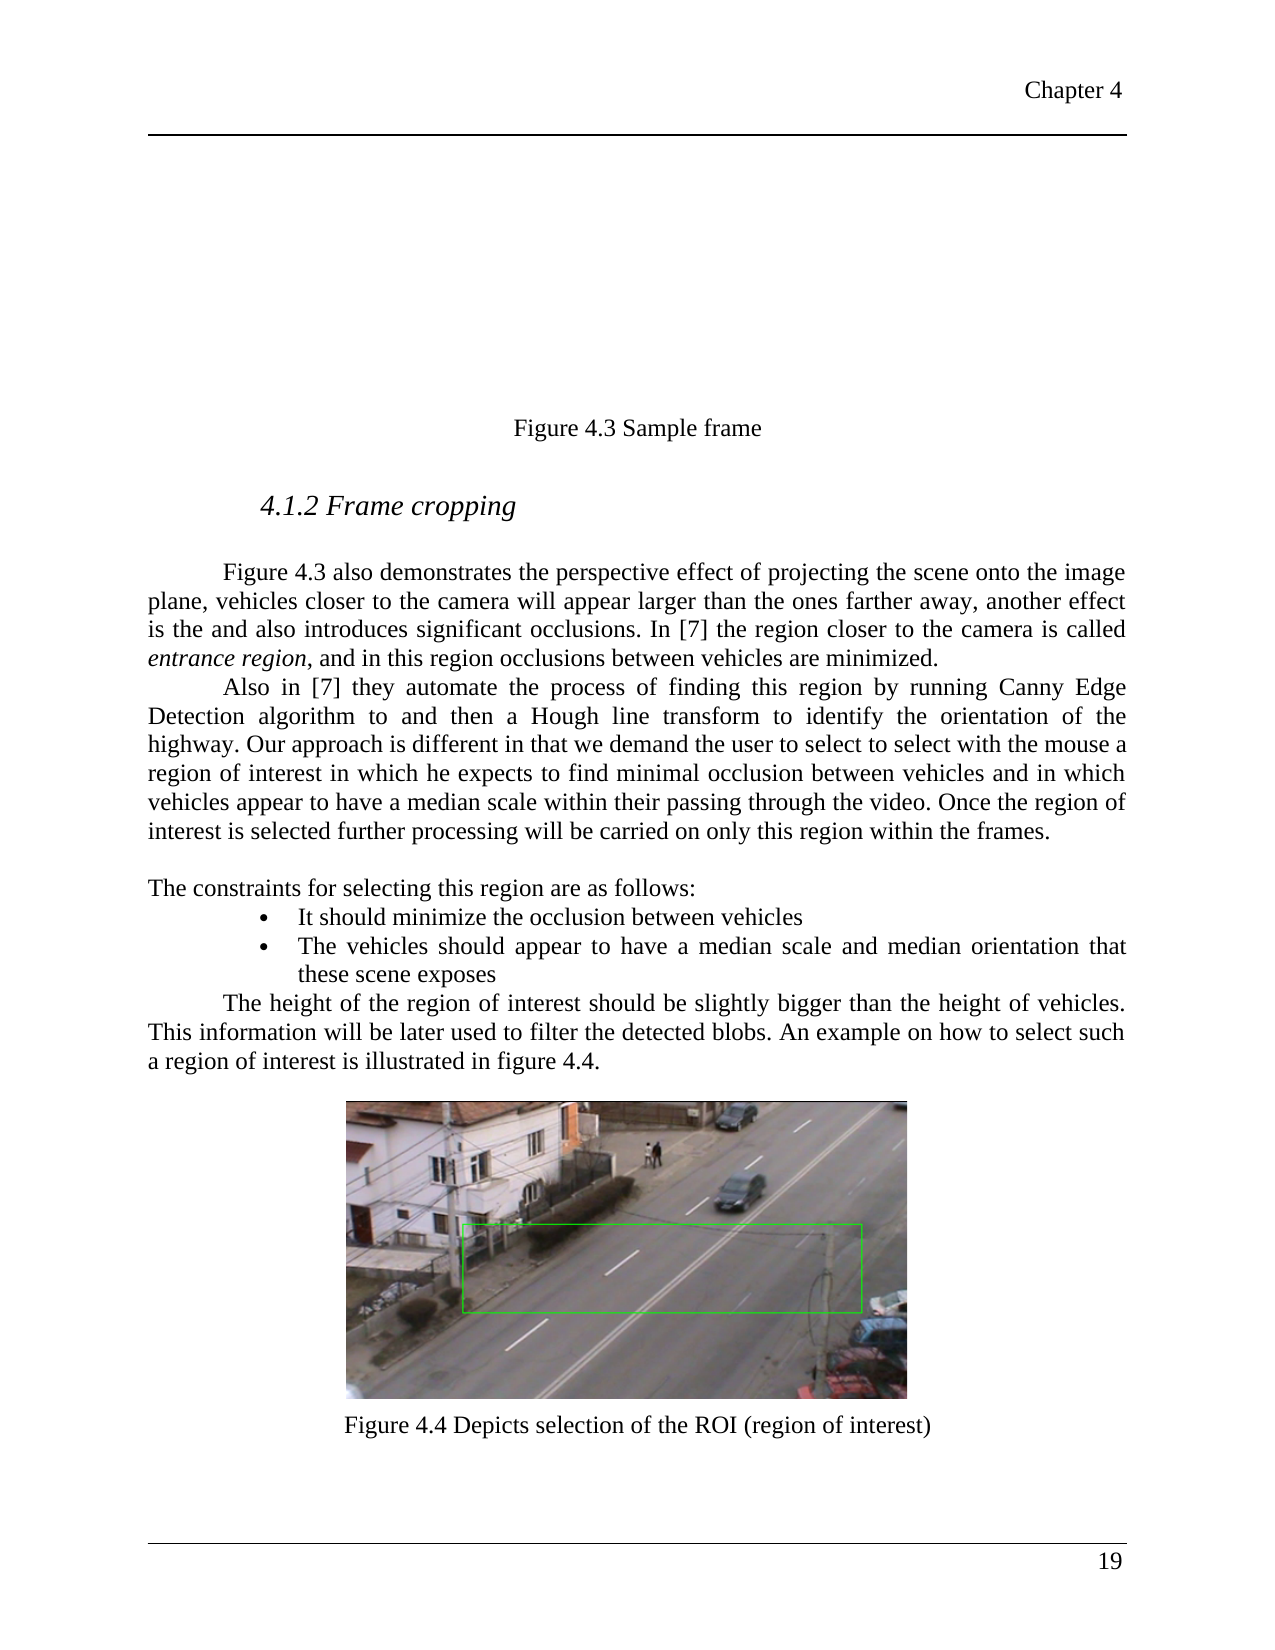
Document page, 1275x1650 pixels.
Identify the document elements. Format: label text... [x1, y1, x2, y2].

list It should minimize the occlusion between vehicles [260, 902, 1127, 931]
text Figure 4.3 Sample frame [148, 413, 1127, 442]
text Also in [7] they automate the process of finding this region by running Canny Edge Detection algorithm to and then a Hough line transform to identify the orientation of the highway. Our approach is different in that we demand the user to select to select with the mouse a region of interest in which he expects to find minimal occlusion between vehicles and in which vehicles appear to have a median scale within their passing through the video. Once the region of interest is selected further processing will be carried on only this region within the frames. [148, 672, 1127, 844]
text The constraints for selecting this region are as follows: [148, 873, 1127, 902]
list The vehicles should appear to have a median scale and median orientation that these scene exposes [260, 931, 1127, 988]
subtitle 4.1.2 Frame cropping [260, 488, 1127, 521]
text Figure 4.4 Depicts selection of the ROI (region of interest) [148, 1410, 1127, 1439]
text Figure 4.3 also demonstrates the perspective effect of projecting the scene onto the image plane, vehicles closer to the camera will appear larger than the ones farther away, another effect is the and also introduces significant occlusions. In [7] the region closer to the camera is called entrance region, and in this region occlusions between vehicles are minimized. [148, 557, 1127, 672]
picture [344, 1101, 907, 1398]
text The height of the region of interest should be slightly bigger than the height of vehicles. This information will be later used to filter the detected blobs. An example on how to select such a region of interest is illustrated in figure 4.4. [148, 988, 1127, 1074]
